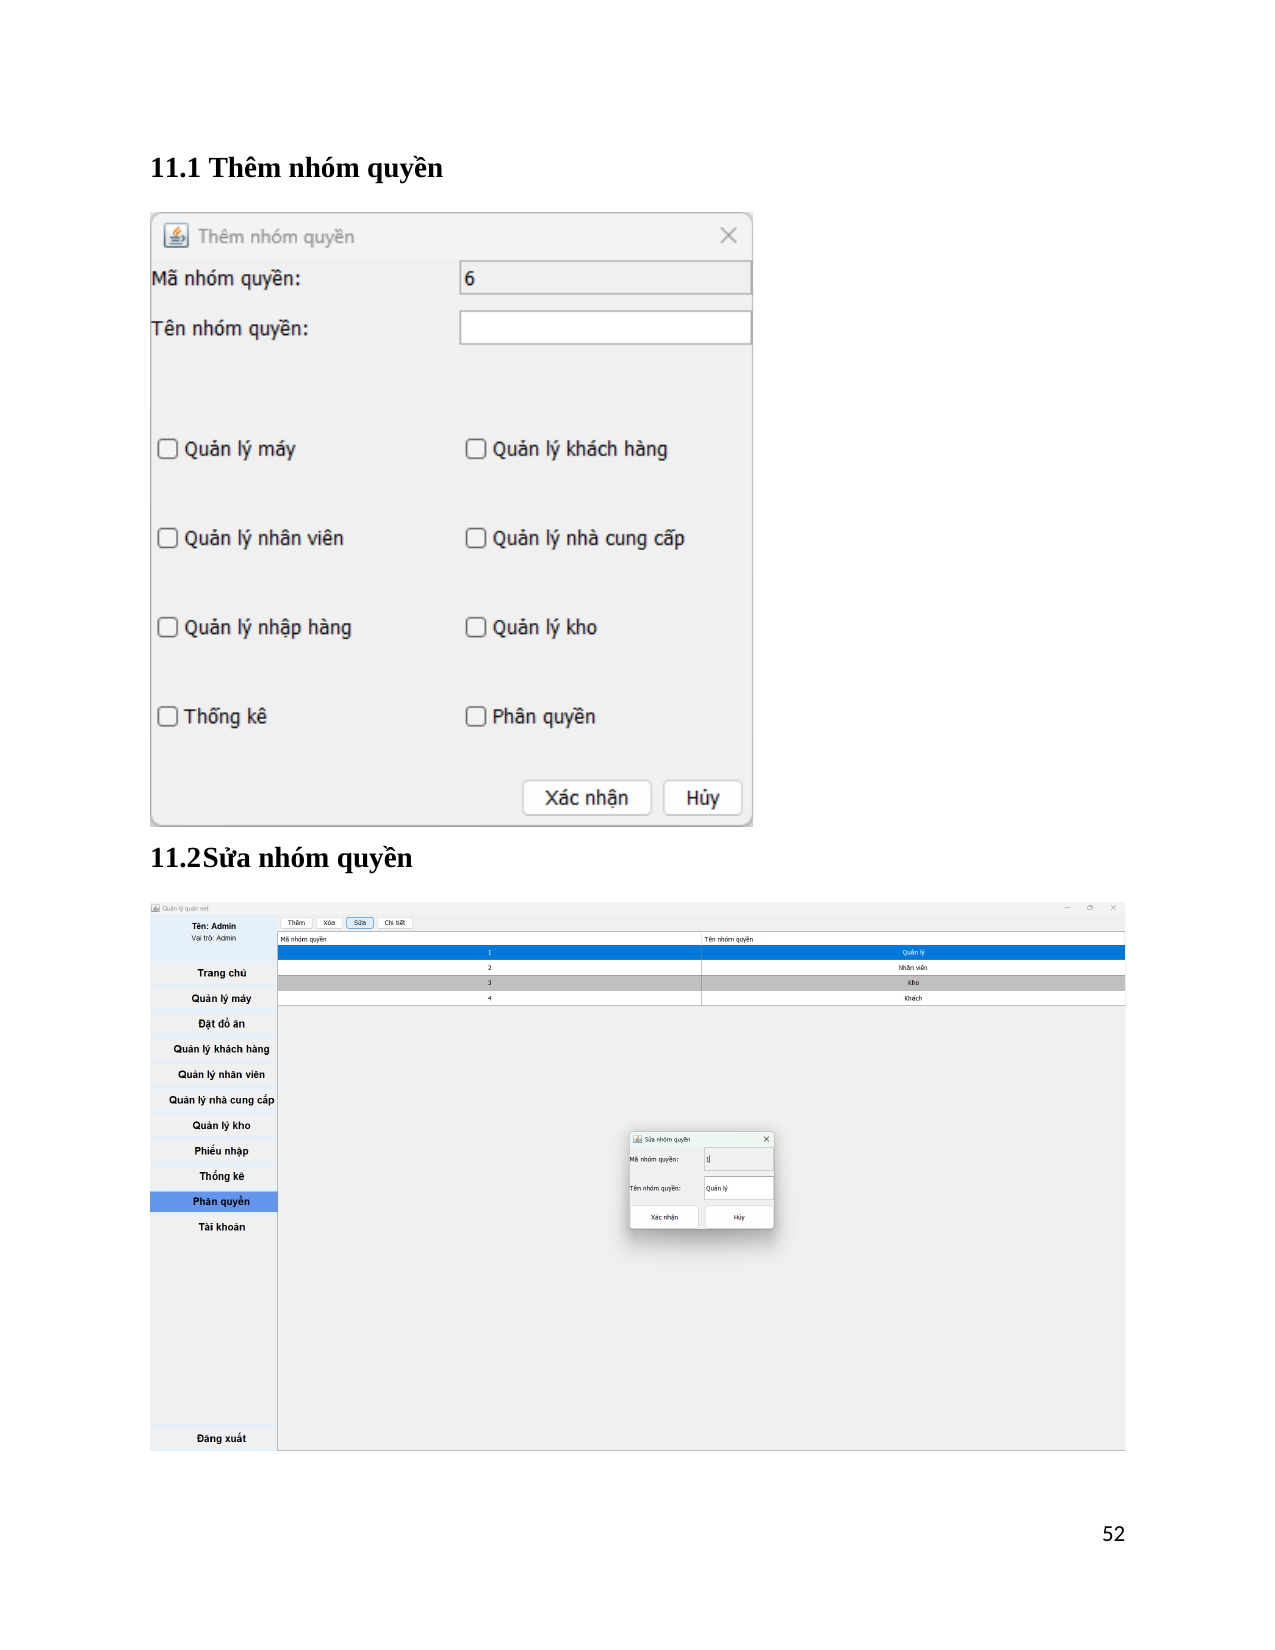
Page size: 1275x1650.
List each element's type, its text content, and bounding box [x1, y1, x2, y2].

picture [150, 902, 1125, 1451]
text 11.1 Thêm nhóm quyền [150, 150, 1125, 183]
picture [150, 212, 754, 827]
list Sửa nhóm quyền [150, 840, 1125, 873]
